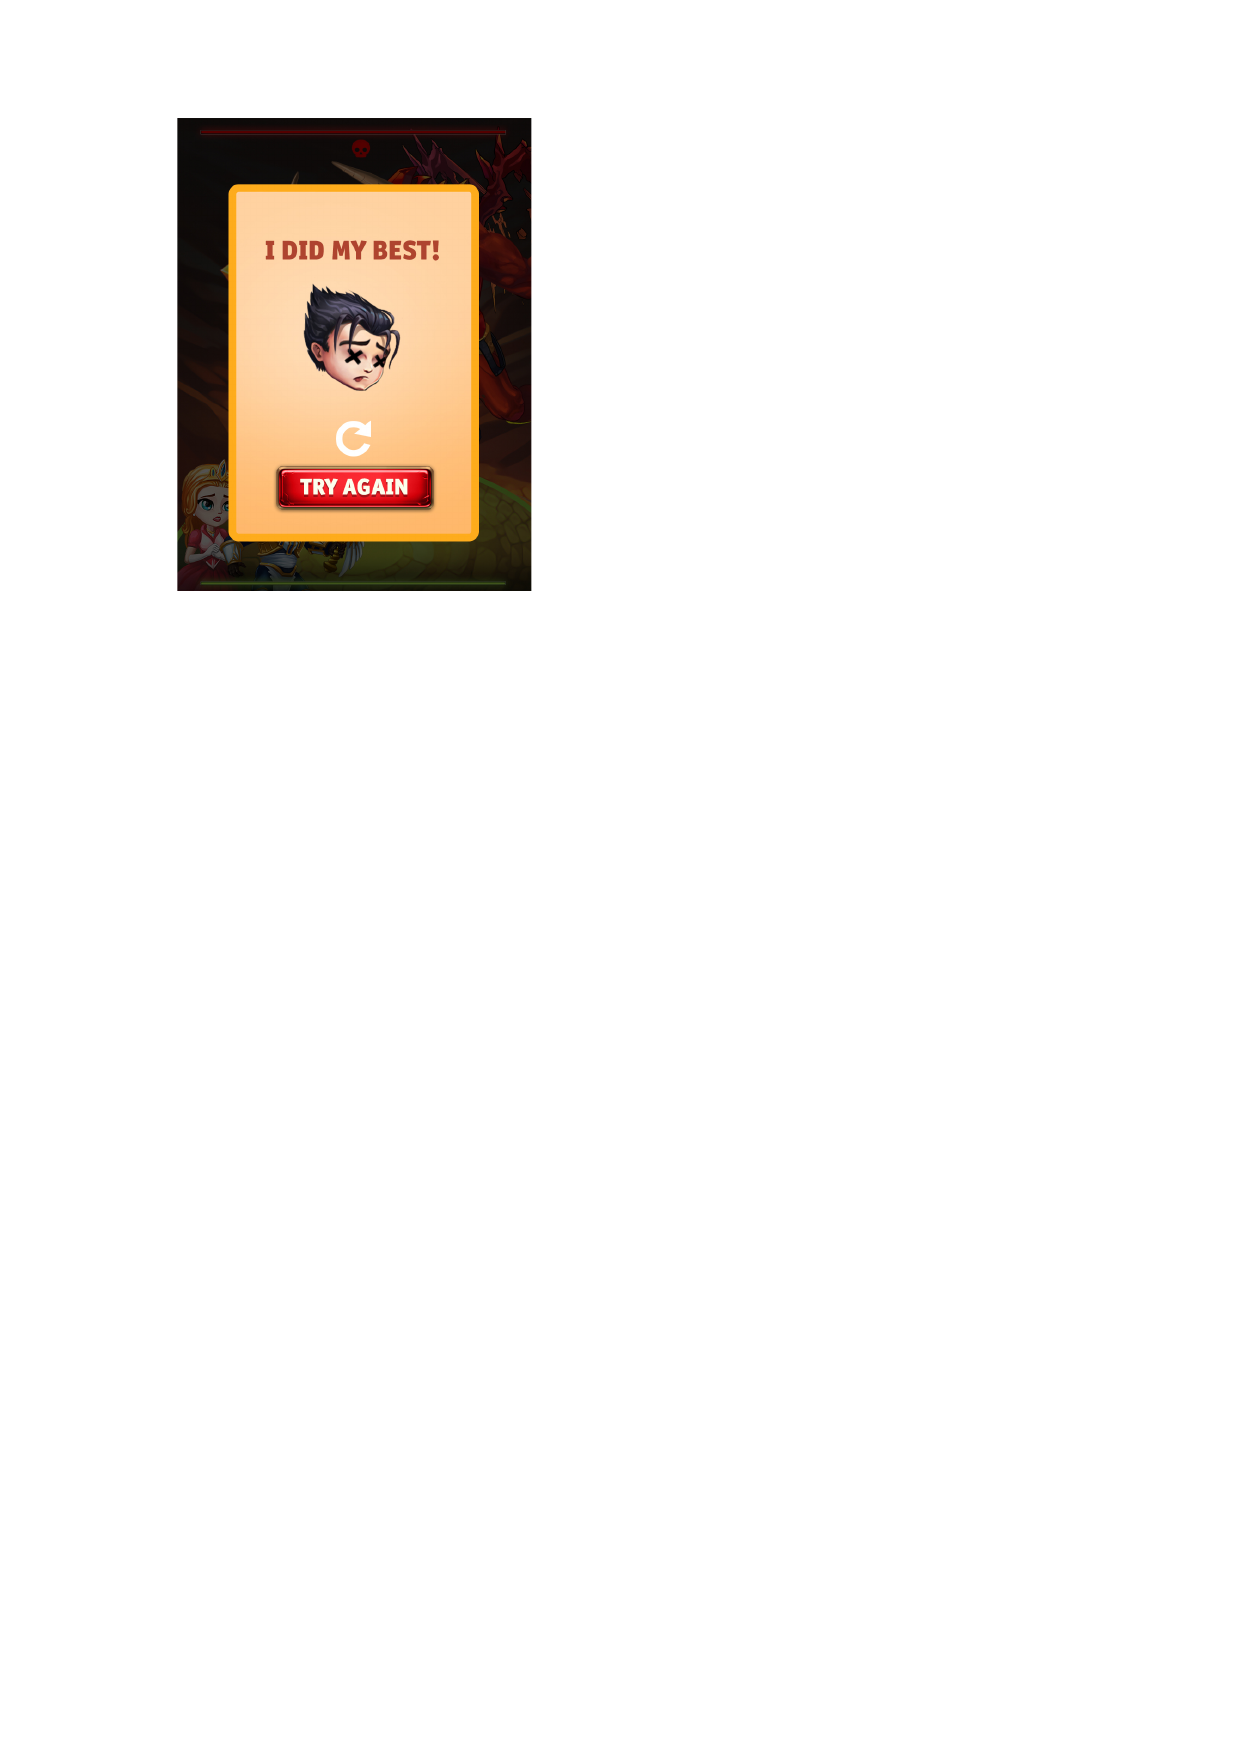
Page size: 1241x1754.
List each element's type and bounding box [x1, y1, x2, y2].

picture [177, 118, 532, 591]
